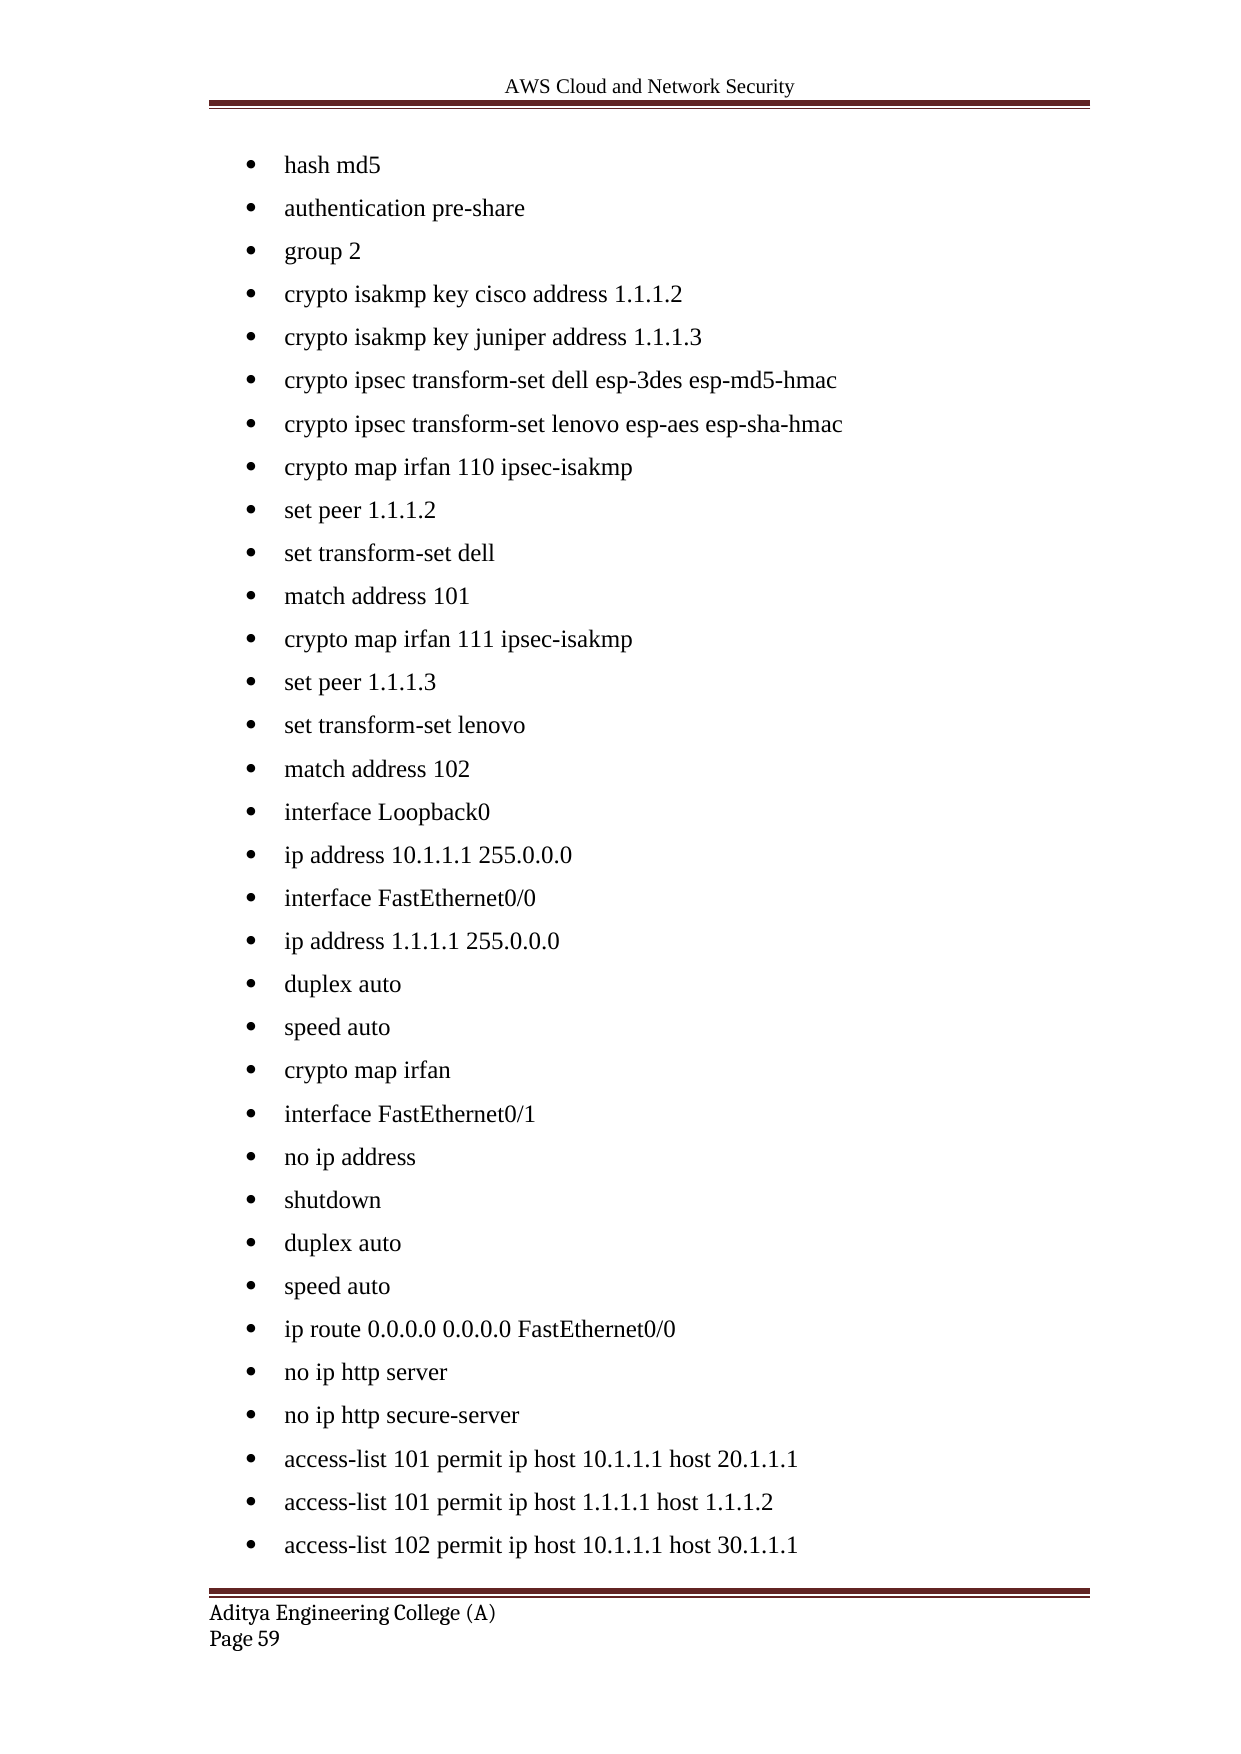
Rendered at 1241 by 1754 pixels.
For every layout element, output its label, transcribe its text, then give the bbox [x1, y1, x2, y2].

list set peer 1.1.1.3 [247, 667, 1090, 696]
list group 2 [247, 236, 1090, 265]
list crypto isakmp key juniper address 1.1.1.3 [247, 322, 1090, 351]
list crypto map irfan 110 ipsec-isakmp [247, 452, 1090, 481]
list shutdown [247, 1185, 1090, 1214]
list crypto isakmp key cisco address 1.1.1.2 [247, 279, 1090, 308]
list crypto ipsec transform-set lenovo esp-aes esp-sha-hmac [247, 409, 1090, 437]
list access-list 101 permit ip host 1.1.1.1 host 1.1.1.2 [247, 1487, 1090, 1516]
list authentication pre-share [247, 193, 1090, 222]
list duplex auto [247, 969, 1090, 998]
list no ip address [247, 1142, 1090, 1171]
list crypto ipsec transform-set dell esp-3des esp-md5-hmac [247, 366, 1090, 394]
list no ip http server [247, 1357, 1090, 1386]
list set transform-set lenovo [247, 711, 1090, 739]
list speed auto [247, 1271, 1090, 1300]
list match address 102 [247, 754, 1090, 782]
list interface Loopback0 [247, 797, 1090, 826]
list ip address 1.1.1.1 255.0.0.0 [247, 926, 1090, 955]
list hash md5 [247, 150, 1090, 179]
list access-list 102 permit ip host 10.1.1.1 host 30.1.1.1 [247, 1530, 1090, 1559]
list set transform-set dell [247, 538, 1090, 567]
list access-list 101 permit ip host 10.1.1.1 host 20.1.1.1 [247, 1444, 1090, 1472]
list crypto map irfan 111 ipsec-isakmp [247, 624, 1090, 653]
list ip address 10.1.1.1 255.0.0.0 [247, 840, 1090, 869]
list ip route 0.0.0.0 0.0.0.0 FastEthernet0/0 [247, 1314, 1090, 1343]
list no ip http secure-server [247, 1401, 1090, 1429]
list speed auto [247, 1012, 1090, 1041]
list interface FastEthernet0/1 [247, 1099, 1090, 1127]
list crypto map irfan [247, 1056, 1090, 1084]
list match address 101 [247, 581, 1090, 610]
list interface FastEthernet0/0 [247, 883, 1090, 912]
list duplex auto [247, 1228, 1090, 1257]
list set peer 1.1.1.2 [247, 495, 1090, 524]
